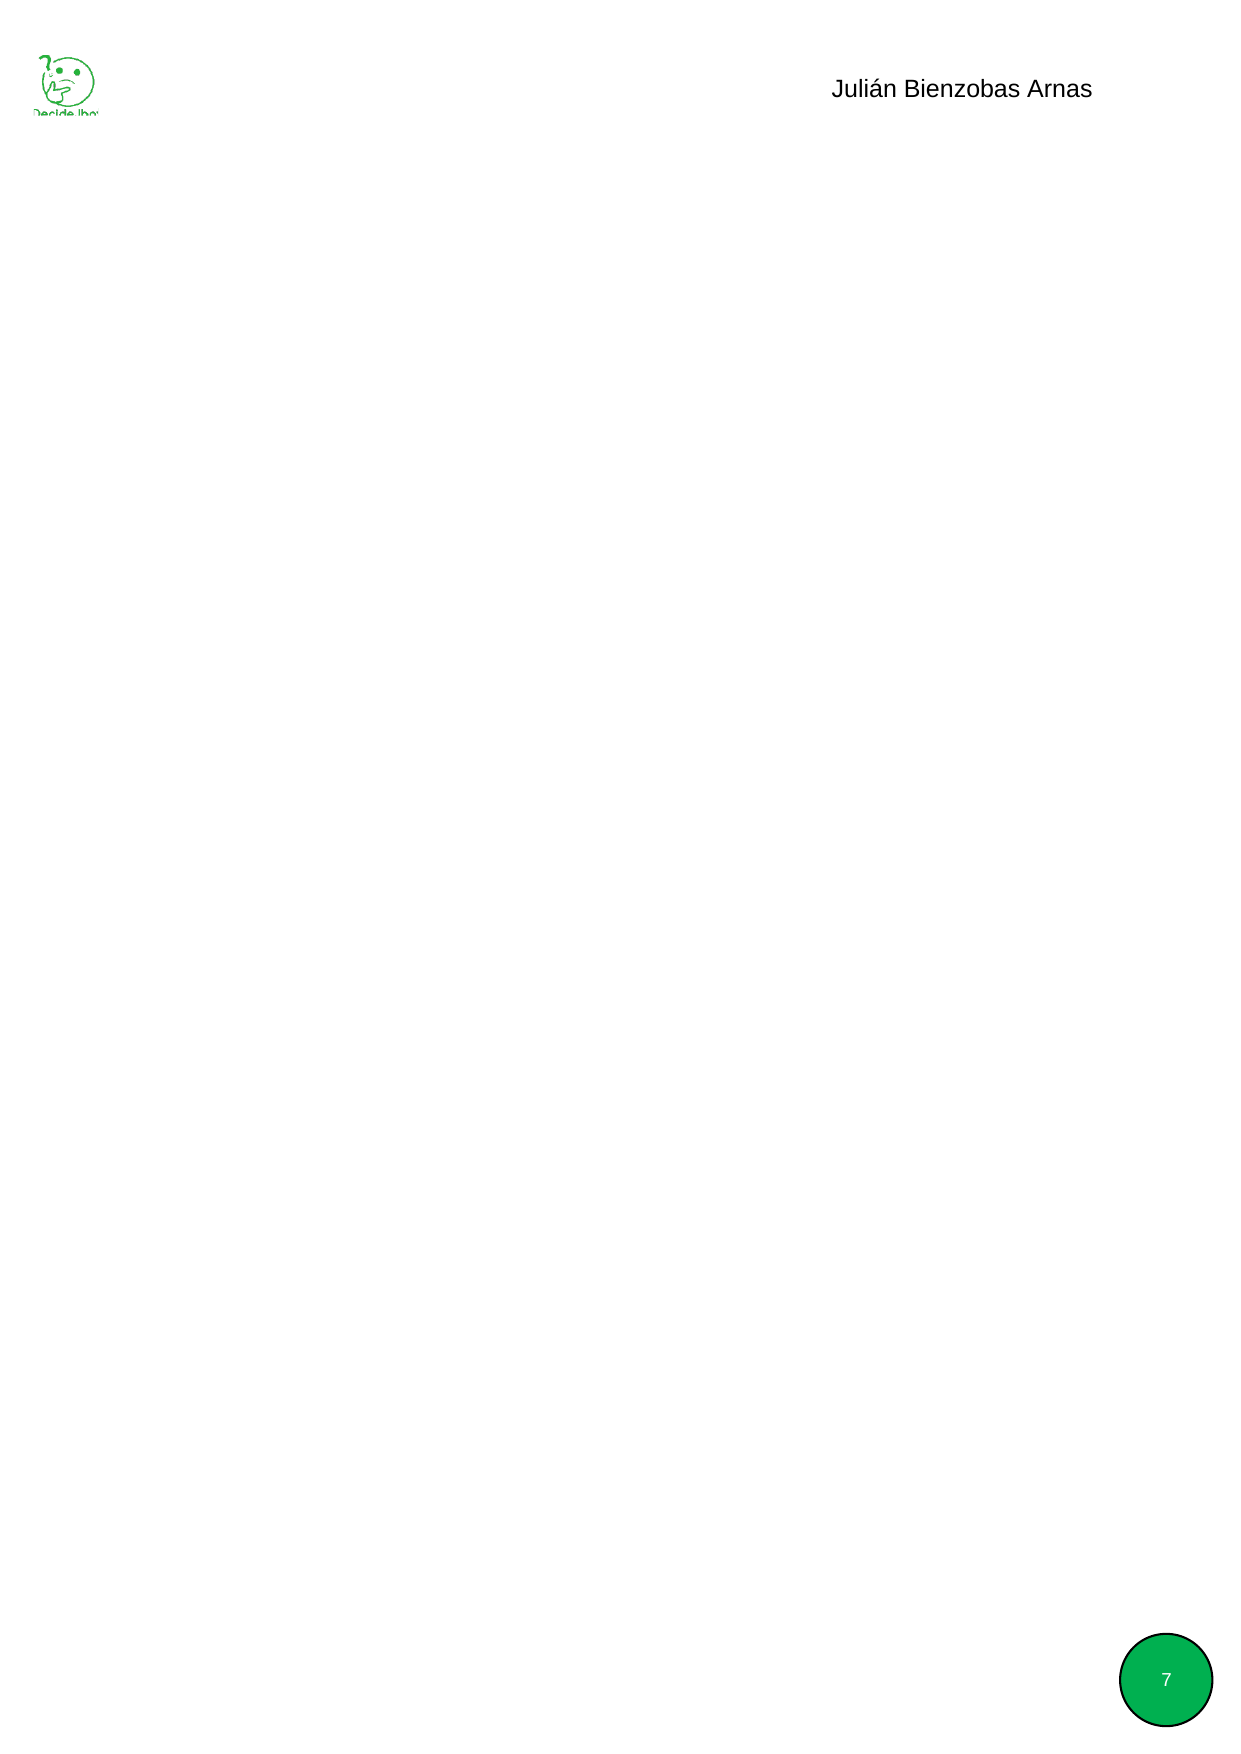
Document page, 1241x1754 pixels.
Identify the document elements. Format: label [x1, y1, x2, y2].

picture [32, 55, 99, 114]
